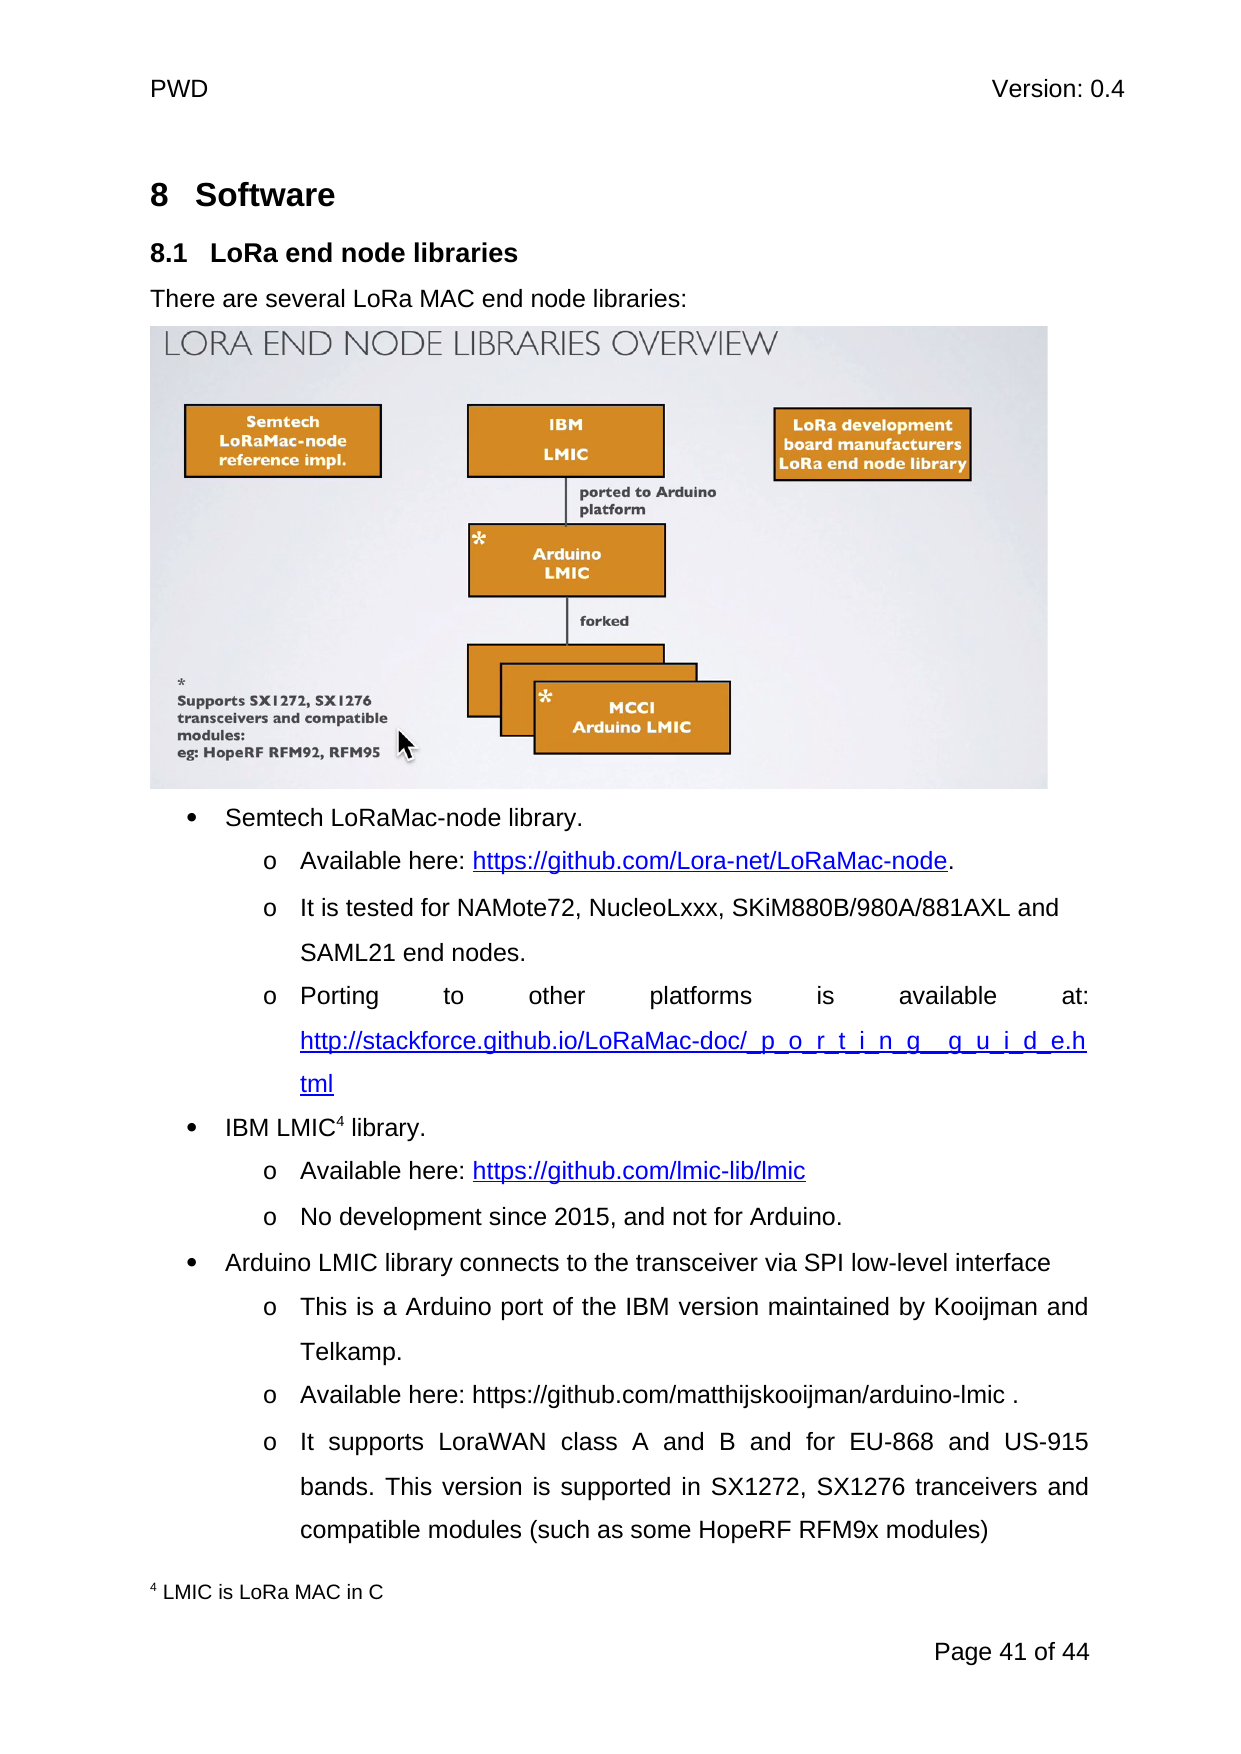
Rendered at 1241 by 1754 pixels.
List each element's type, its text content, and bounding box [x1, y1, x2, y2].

list Available here: https://github.com/lmic-lib/lmic [262, 1156, 1090, 1187]
subtitle Software [150, 175, 1090, 213]
list This is a Arduino port of the IBM version maintained by Kooijman and Telkamp. [262, 1292, 1090, 1366]
list Arduino LMIC library connects to the transceiver via SPI low-level interface [187, 1248, 1090, 1277]
list No development since 2015, and not for Arduino. [262, 1202, 1090, 1233]
list Available here: https://github.com/matthijskooijman/arduino-lmic . [262, 1380, 1090, 1411]
subtitle LoRa end node libraries [150, 237, 1090, 268]
picture [150, 326, 1048, 789]
list IBM LMIC library. [187, 1112, 1090, 1141]
text There are several LoRa MAC end node libraries: [150, 284, 1090, 312]
list Semtech LoRaMac-node library. [187, 803, 1090, 832]
list Porting to other platforms is available at: http://stackforce.github.io/LoRaMac-doc/_p_o_r_t_i_n_g__g_u_i_d_e.html [262, 981, 1090, 1098]
list It is tested for NAMote72, NucleoLxxx, SKiM880B/980A/881AXL and SAML21 end nodes. [262, 892, 1090, 967]
list Available here: https://github.com/Lora-net/LoRaMac-node. [262, 846, 1090, 877]
list It supports LoraWAN class A and B and for EU-868 and US-915 bands. This version is supported in SX1272, SX1276 tranceivers and compatible modules (such as some HopeRF RFM9x modules) [262, 1426, 1090, 1544]
